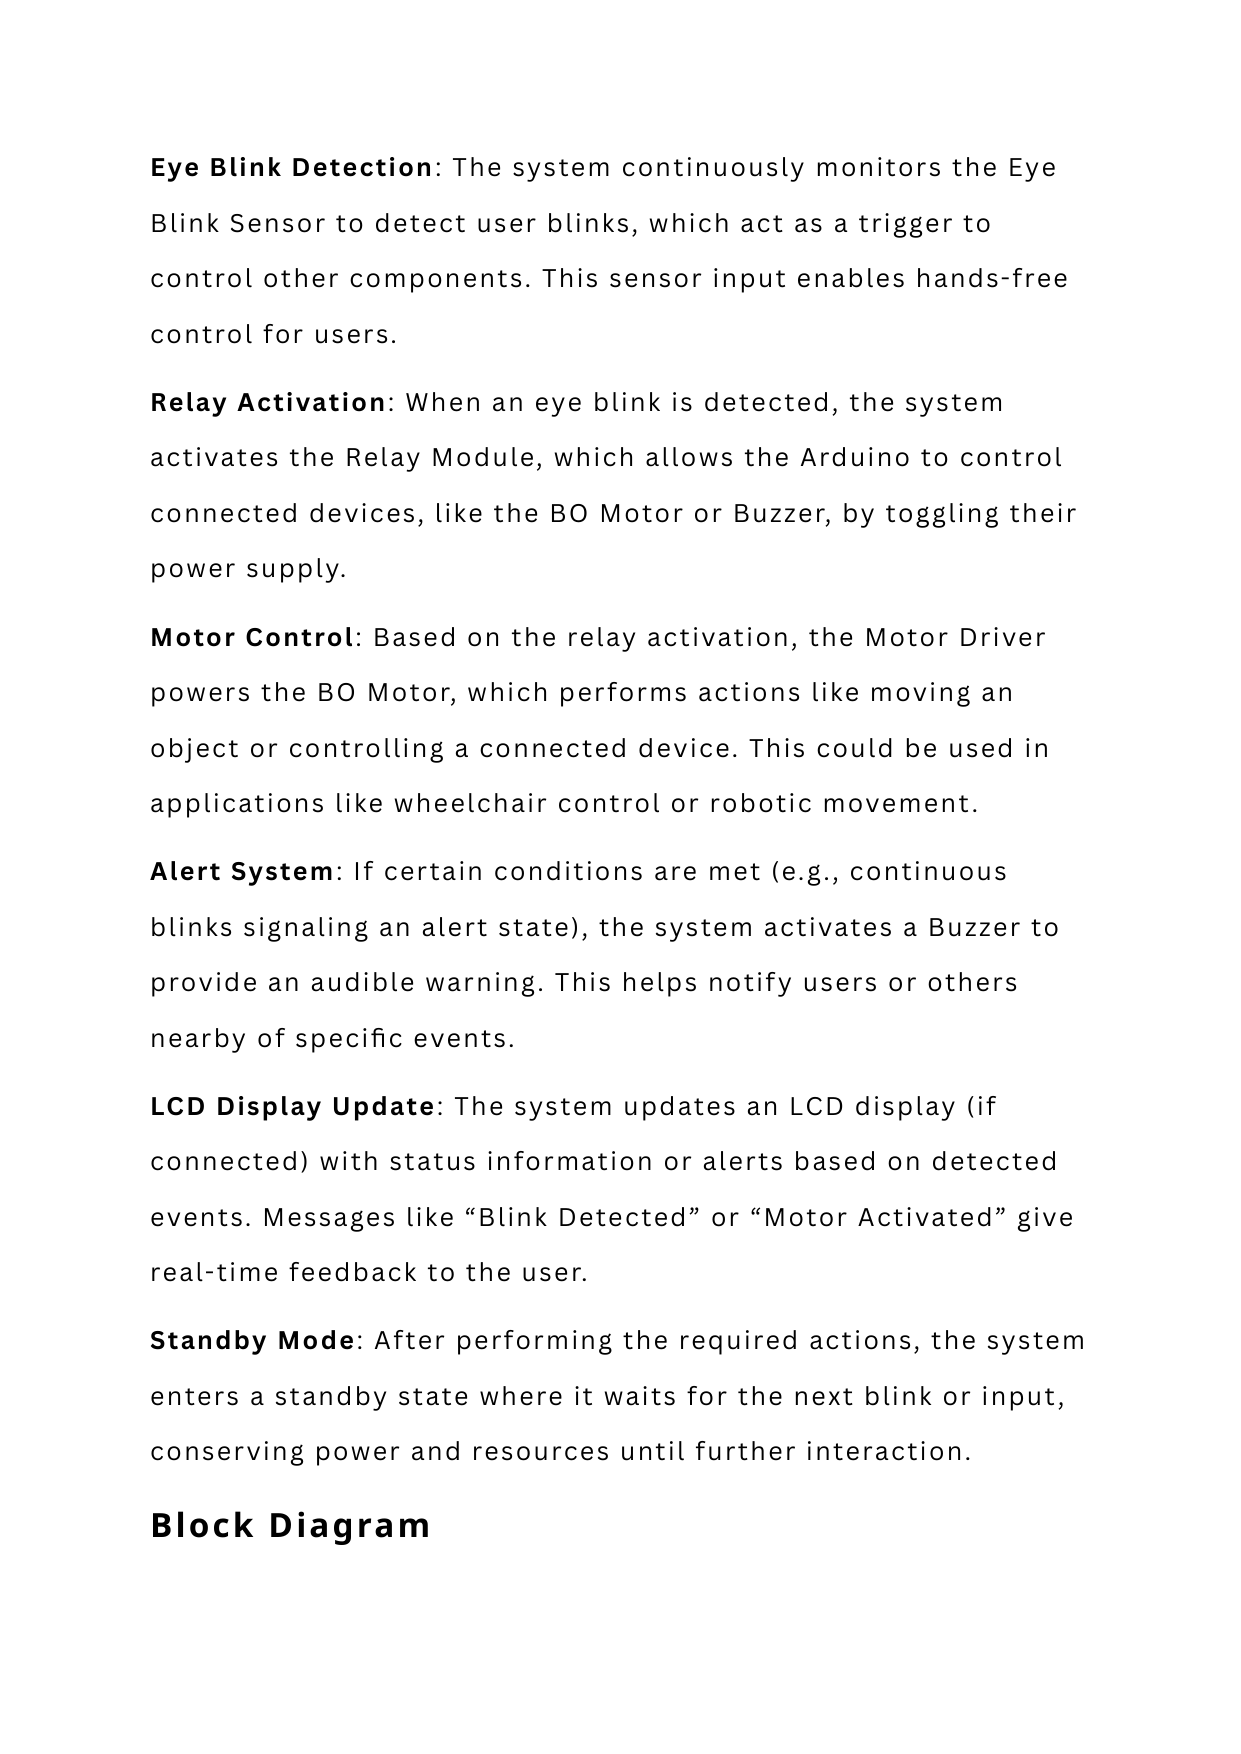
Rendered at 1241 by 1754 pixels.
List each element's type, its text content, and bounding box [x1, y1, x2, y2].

text Alert System: If certain conditions are met (e.g., continuous blinks signaling an alert state), the system activates a Buzzer to provide an audible warning. This helps notify users or others nearby of specific events. [150, 854, 1090, 1054]
text Relay Activation: When an eye blink is detected, the system activates the Relay Module, which allows the Arduino to control connected devices, like the BO Motor or Buzzer, by toggling their power supply. [150, 384, 1090, 585]
text LCD Display Update: The system updates an LCD display (if connected) with status information or alerts based on detected events. Messages like “Blink Detected” or “Motor Activated” give real-time feedback to the user. [150, 1088, 1090, 1289]
text Block Diagram [150, 1502, 1090, 1547]
text Motor Control: Based on the relay activation, the Motor Driver powers the BO Motor, which performs actions like moving an object or controlling a connected device. This could be used in applications like wheelchair control or robotic movement. [150, 619, 1090, 820]
text Eye Blink Detection: The system continuously monitors the Eye Blink Sensor to detect user blinks, which act as a trigger to control other components. This sensor input enables hands-free control for users. [150, 150, 1090, 351]
text Standby Mode: After performing the required actions, the system enters a standby state where it waits for the next blink or input, conserving power and resources until further interaction. [150, 1323, 1090, 1468]
